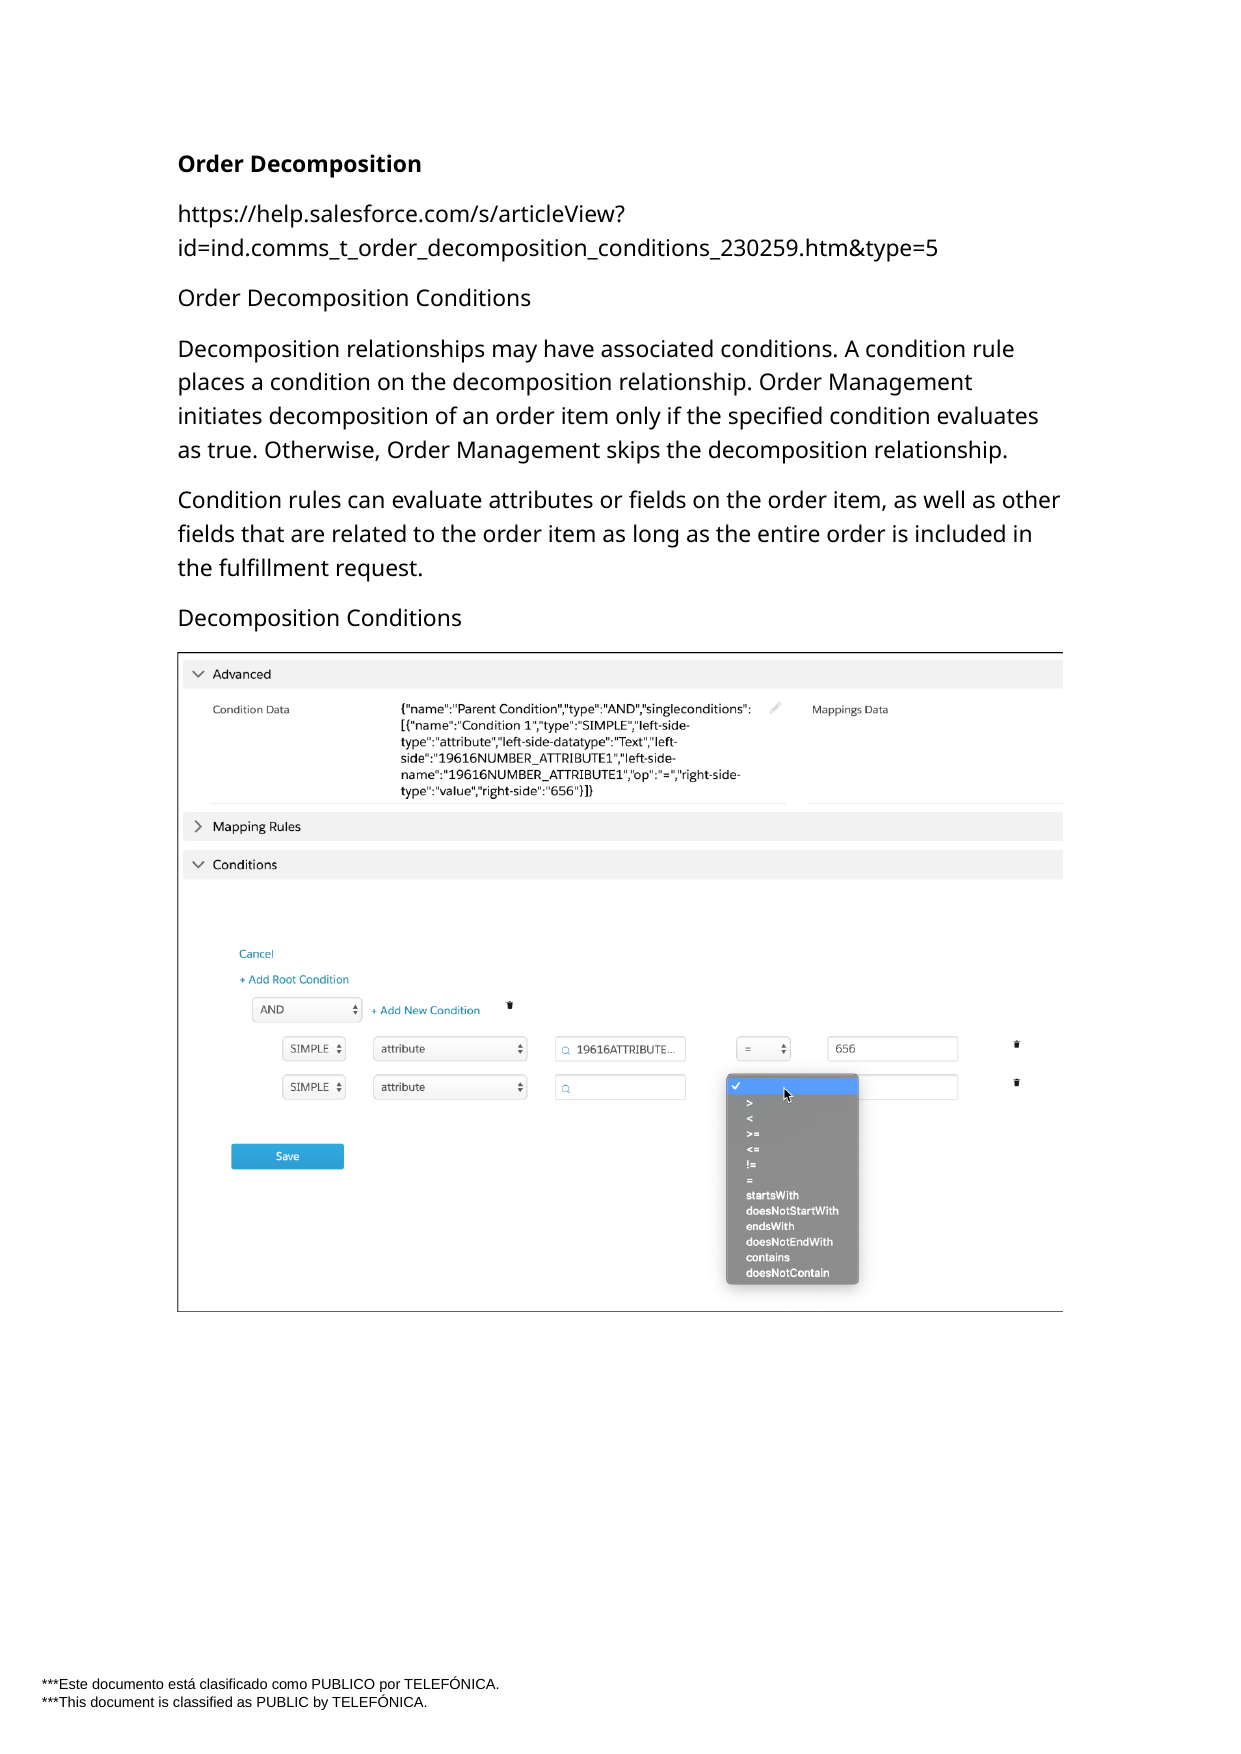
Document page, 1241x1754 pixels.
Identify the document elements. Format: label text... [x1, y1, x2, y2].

picture [177, 652, 1063, 1312]
text Order Decomposition [177, 148, 1063, 179]
text Decomposition relationships may have associated conditions. A condition rule places a condition on the decomposition relationship. Order Management initiates decomposition of an order item only if the specified condition evaluates as true. Otherwise, Order Management skips the decomposition relationship. [177, 333, 1063, 465]
text Decomposition Conditions [177, 602, 1063, 633]
text https://help.salesforce.com/s/articleView?id=ind.comms_t_order_decomposition_conditions_230259.htm&type=5 [177, 198, 1063, 263]
text Order Decomposition Conditions [177, 282, 1063, 313]
text Condition rules can evaluate attributes or fields on the order item, as well as other fields that are related to the order item as long as the entire order is included in the fulfillment request. [177, 484, 1063, 583]
